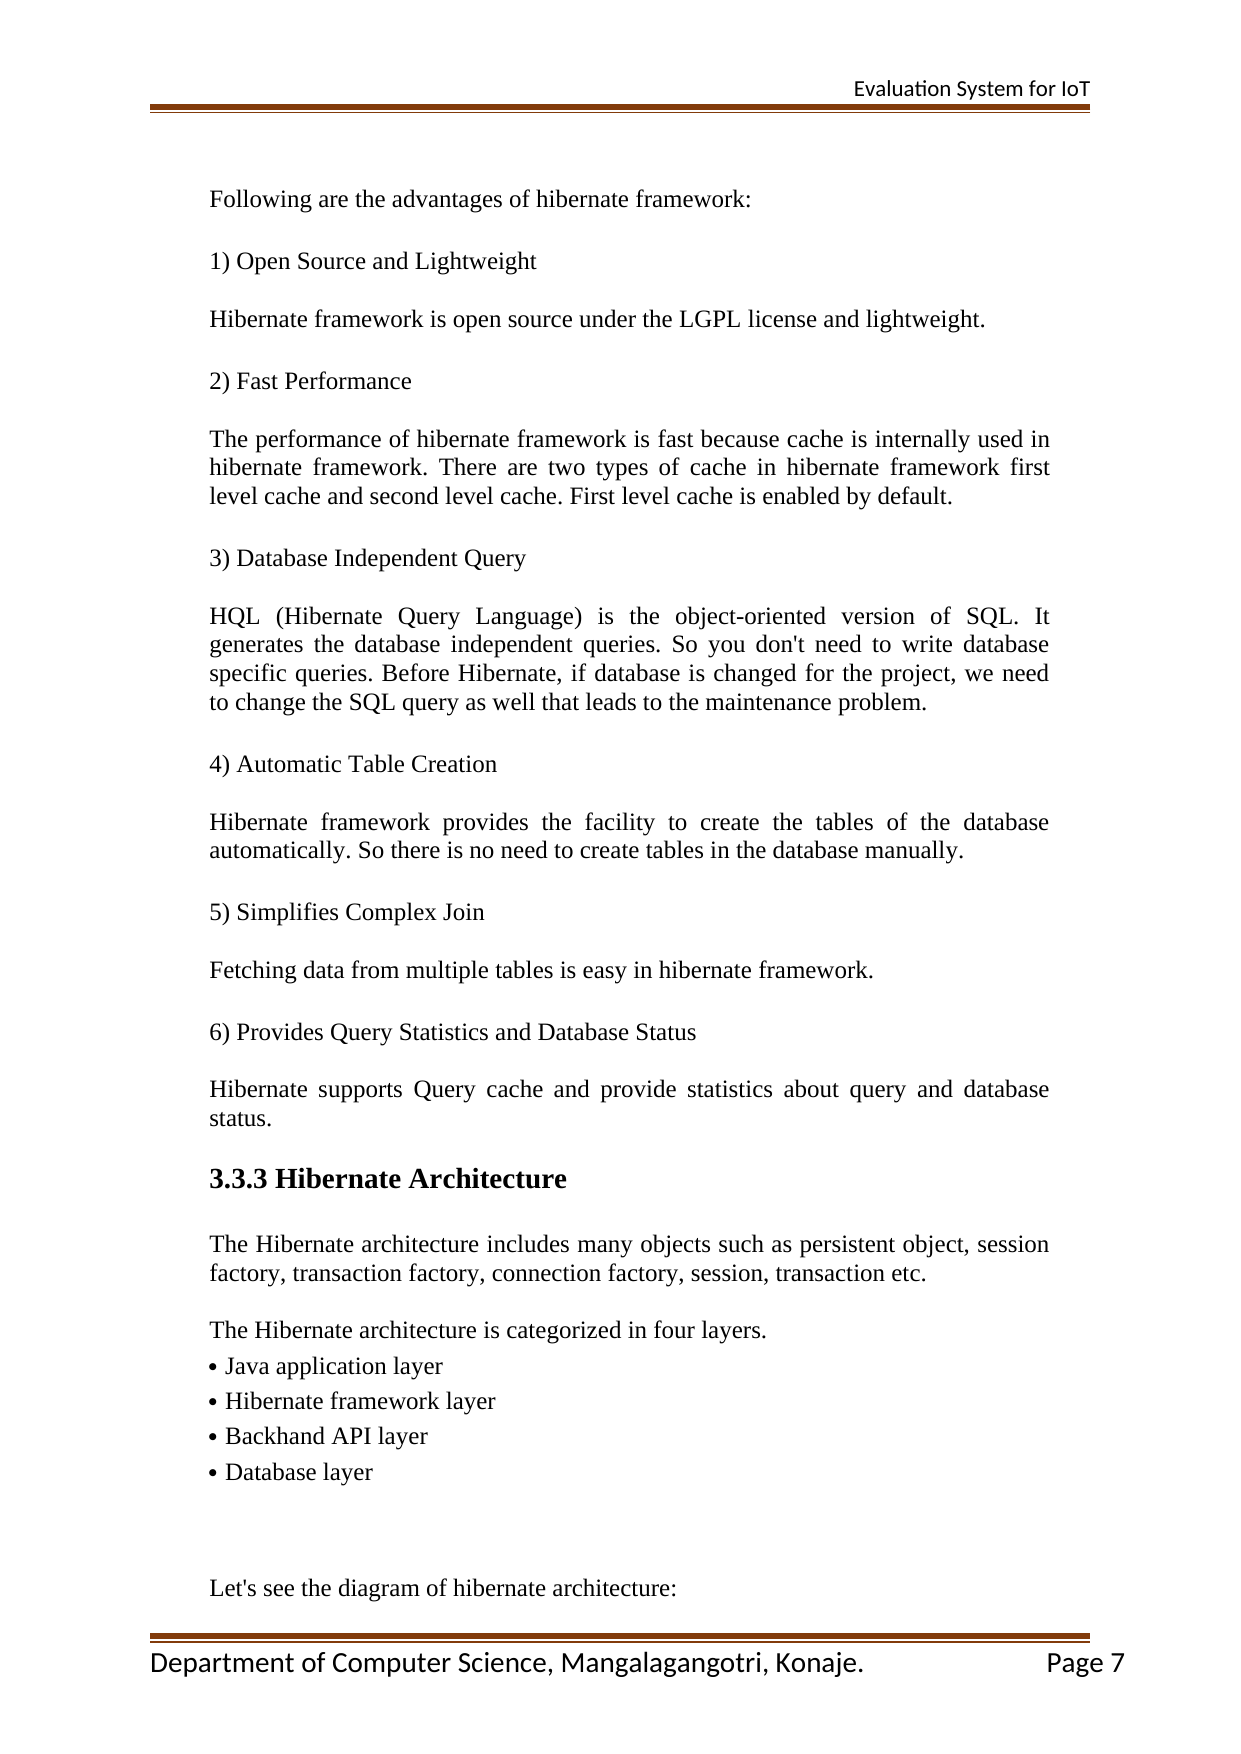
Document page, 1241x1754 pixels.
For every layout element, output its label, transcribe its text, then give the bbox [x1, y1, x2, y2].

text Let's see the diagram of hibernate architecture: [209, 1573, 1090, 1602]
list Database layer [209, 1456, 1051, 1486]
text The Hibernate architecture is categorized in four layers. [209, 1316, 1051, 1344]
subtitle 2) Fast Performance [209, 362, 1051, 394]
list Hibernate framework layer [209, 1385, 1051, 1415]
text 3.3.3 Hibernate Architecture [209, 1161, 1051, 1195]
subtitle 4) Automatic Table Creation [209, 745, 1051, 777]
list Java application layer [209, 1350, 1051, 1379]
text Hibernate framework provides the facility to create the tables of the database automatically. So there is no need to create tables in the database manually. [209, 807, 1051, 864]
text HQL (Hibernate Query Language) is the object-oriented version of SQL. It generates the database independent queries. So you don't need to write database specific queries. Before Hibernate, if database is changed for the project, we need to change the SQL query as well that leads to the maintenance problem. [209, 601, 1051, 716]
text The performance of hibernate framework is fast because cache is internally used in hibernate framework. There are two types of cache in hibernate framework first level cache and second level cache. First level cache is enabled by default. [209, 424, 1051, 510]
text Hibernate supports Query cache and provide statistics about query and database status. [209, 1074, 1051, 1132]
subtitle 5) Simplifies Complex Join [209, 893, 1051, 926]
text Hibernate framework is open source under the LGPL license and lightweight. [209, 304, 1051, 333]
subtitle 1) Open Source and Lightweight [209, 242, 1051, 275]
text Following are the advantages of hibernate framework: [150, 184, 1051, 213]
subtitle 3) Database Independent Query [209, 539, 1051, 572]
text Fetching data from multiple tables is easy in hibernate framework. [209, 955, 1051, 984]
text The Hibernate architecture includes many objects such as persistent object, session factory, transaction factory, connection factory, session, transaction etc. [209, 1229, 1051, 1286]
subtitle 6) Provides Query Statistics and Database Status [209, 1013, 1051, 1045]
list Backhand API layer [209, 1421, 1051, 1450]
